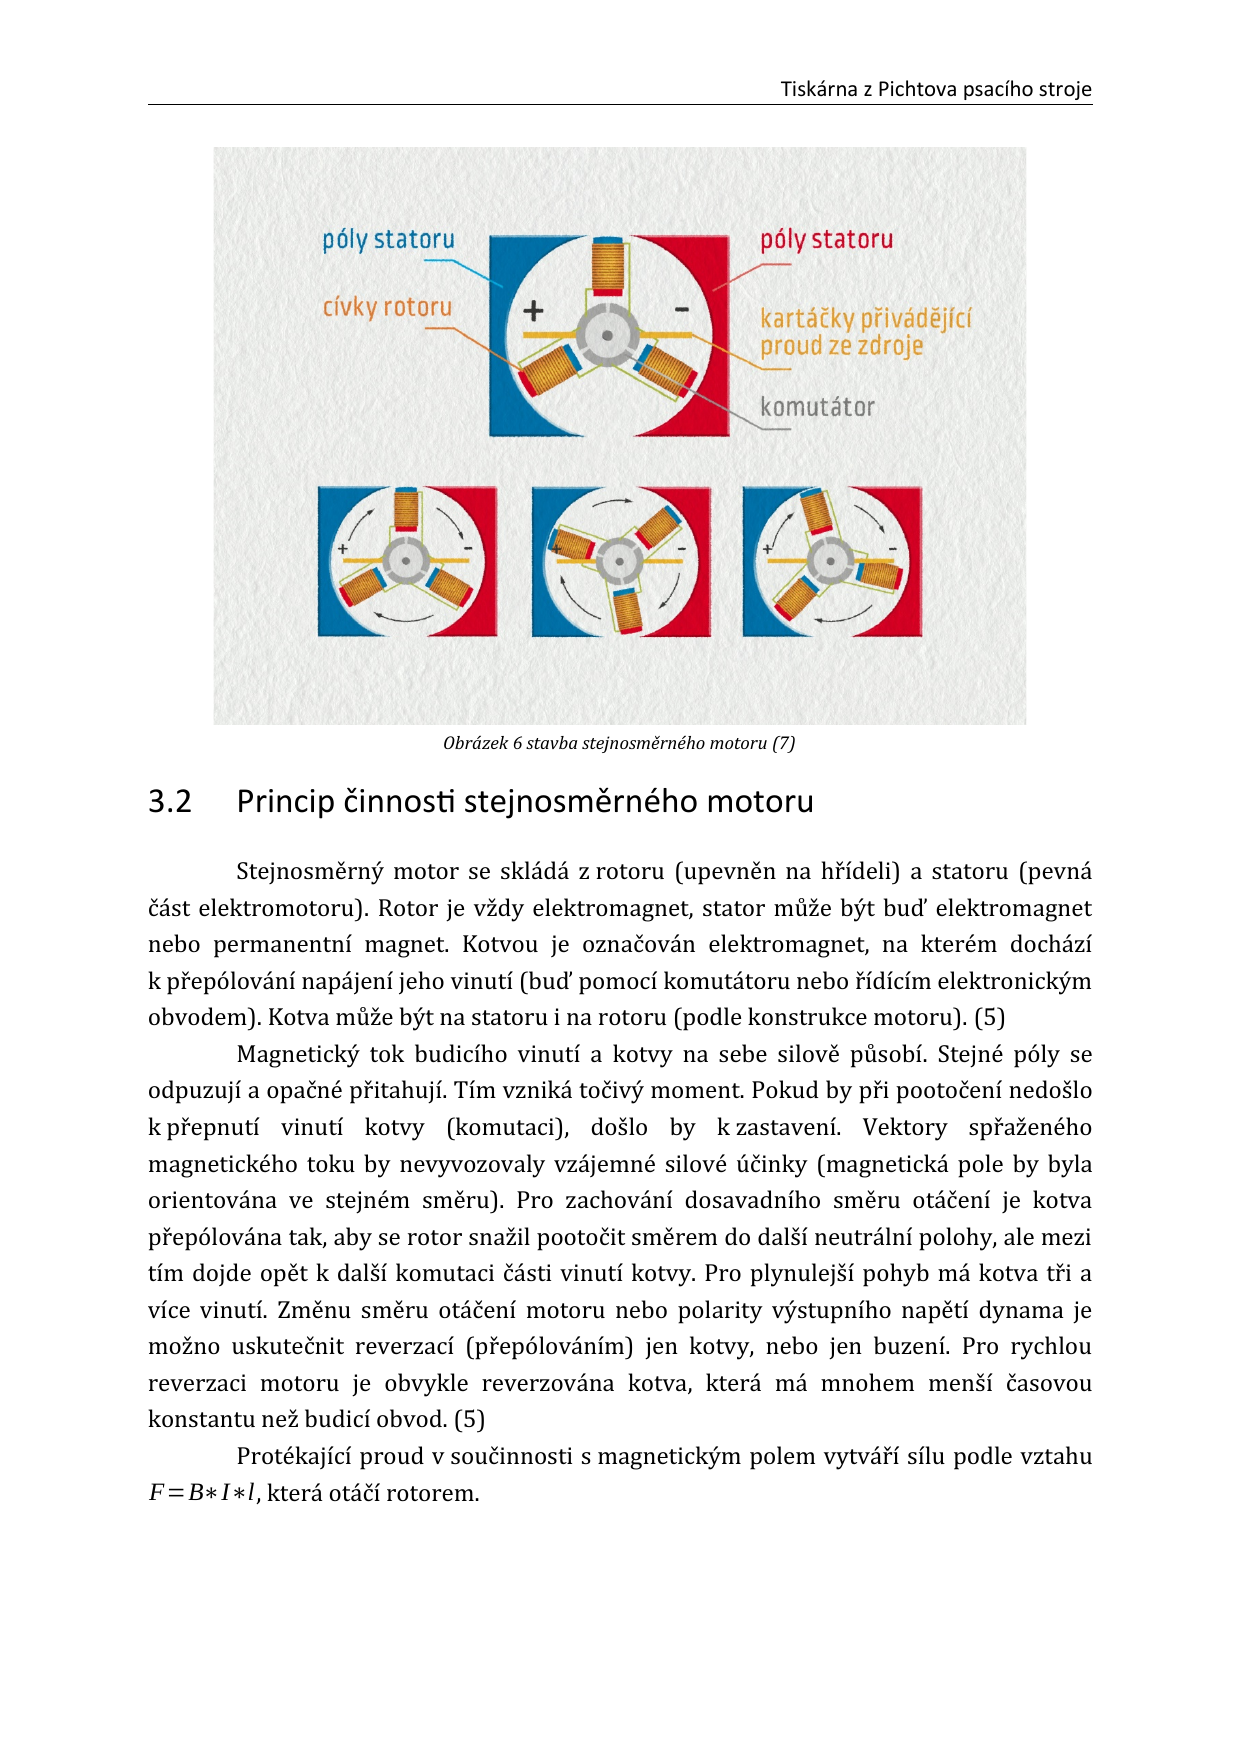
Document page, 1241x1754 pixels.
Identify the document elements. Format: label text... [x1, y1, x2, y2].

picture [213, 147, 1027, 725]
text Obrázek 6 stavba stejnosměrného motoru [148, 731, 1093, 753]
text Protékající proud v součinnosti s magnetickým polem vytváří sílu podle vztahu , která otáčí rotorem. [148, 1441, 1093, 1507]
text Stejnosměrný motor se skládá z rotoru (upevněn na hřídeli) a statoru (pevná část elektromotoru). Rotor je vždy elektromagnet, stator může být buď elektromagnet nebo permanentní magnet. Kotvou je označován elektromagnet, na kterém dochází k přepólování napájení jeho vinutí (buď pomocí komutátoru nebo řídícím elektronickým obvodem). Kotva může být na statoru i na rotoru (podle konstrukce motoru). [148, 856, 1093, 1031]
subtitle Princip činnosti stejnosměrného motoru [148, 778, 1093, 822]
text Magnetický tok budicího vinutí a kotvy na sebe silově působí. Stejné póly se odpuzují a opačné přitahují. Tím vzniká točivý moment. Pokud by při pootočení nedošlo k přepnutí vinutí kotvy (komutaci), došlo by k zastavení. Vektory spřaženého magnetického toku by nevyvozovaly vzájemné silové účinky (magnetická pole by byla orientována ve stejném směru). Pro zachování dosavadního směru otáčení je kotva přepólována tak, aby se rotor snažil pootočit směrem do další neutrální polohy, ale mezi tím dojde opět k další komutaci části vinutí kotvy. Pro plynulejší pohyb má kotva tři a více vinutí. Změnu směru otáčení motoru nebo polarity výstupního napětí dynama je možno uskutečnit reverzací (přepólováním) jen kotvy, nebo jen buzení. Pro rychlou reverzaci motoru je obvykle reverzována kotva, která má mnohem menší časovou konstantu než budicí obvod. [148, 1038, 1093, 1433]
